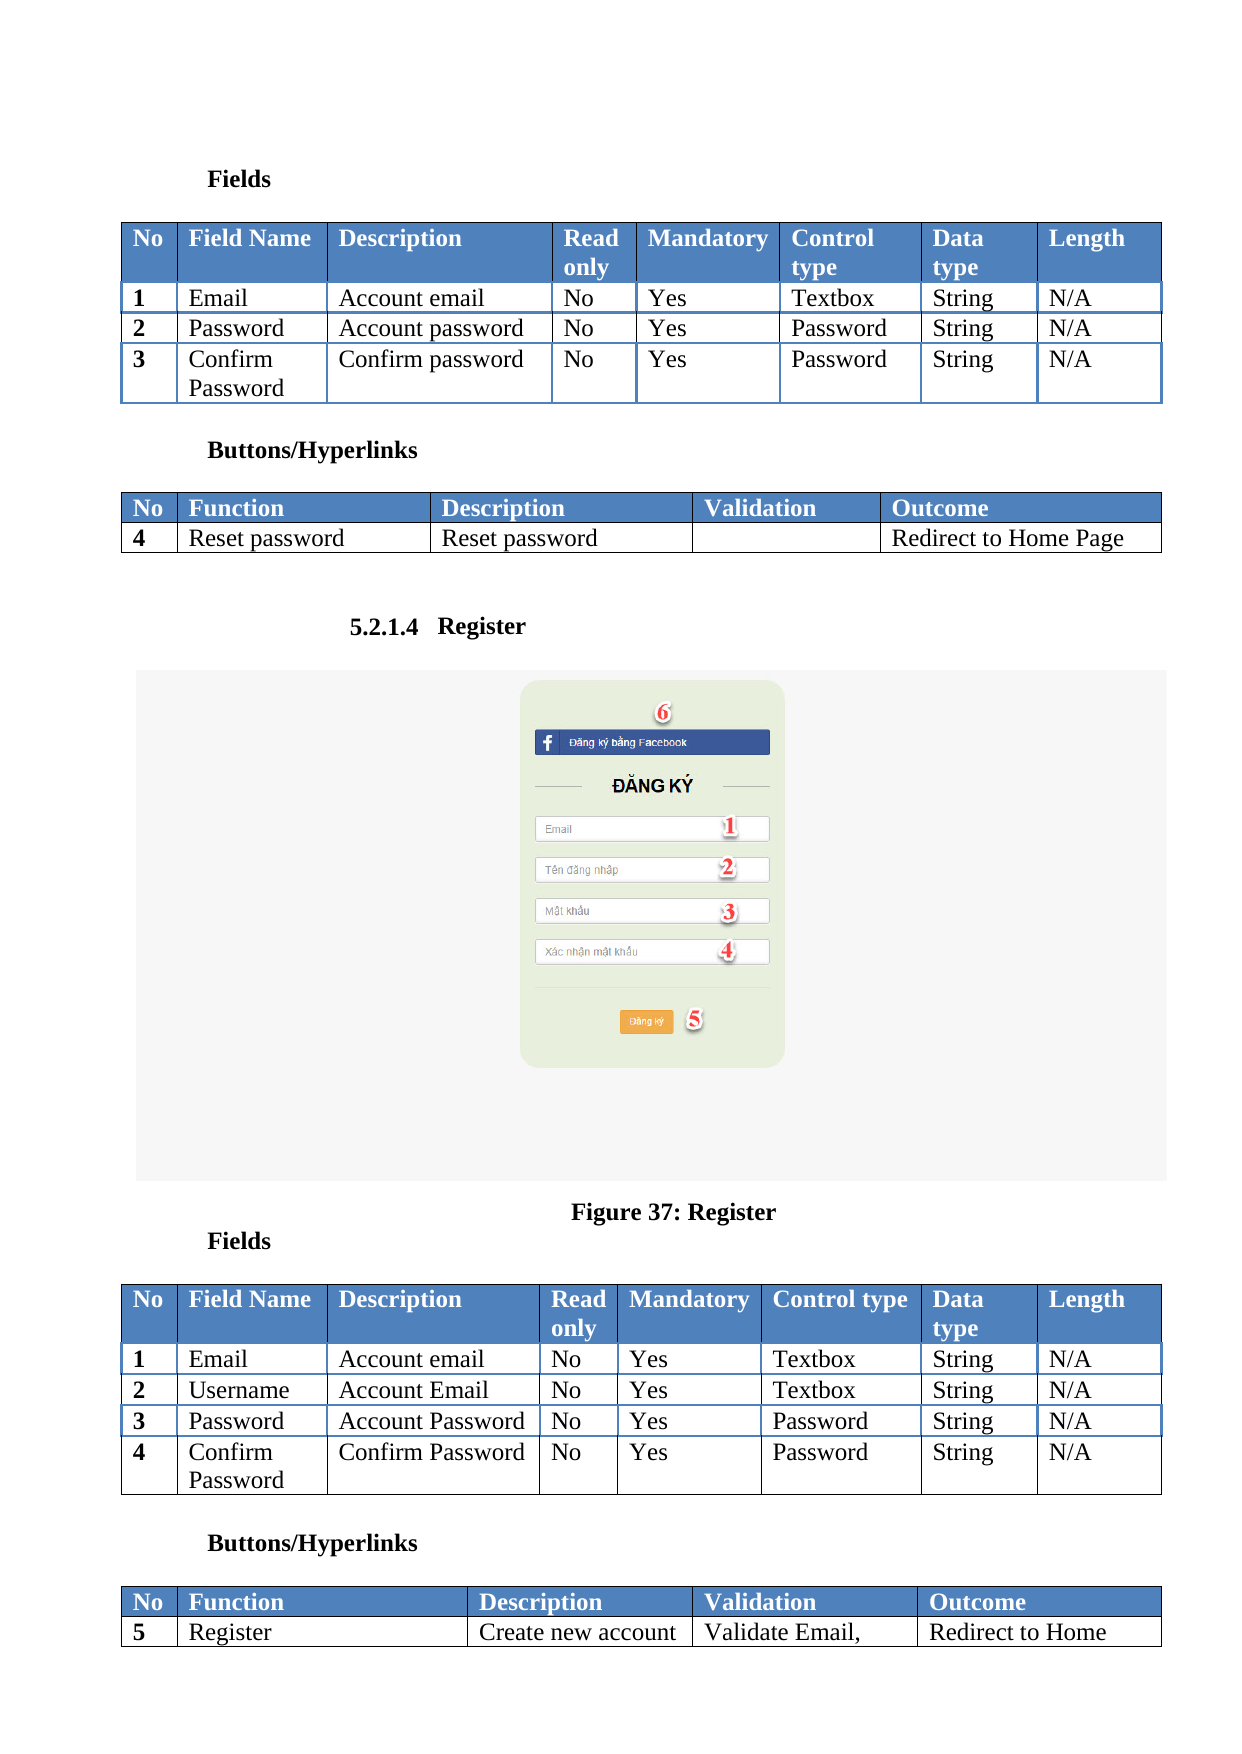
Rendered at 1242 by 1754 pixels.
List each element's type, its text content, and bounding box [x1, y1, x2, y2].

table_cell Username [178, 1375, 327, 1404]
table_header Outcome [881, 493, 1161, 522]
text Figure 37: Register [499, 1180, 1154, 1226]
table_cell Reset password [178, 523, 430, 552]
table_cell Yes [619, 1406, 760, 1434]
table_cell No [540, 1375, 617, 1404]
table_header Function [178, 493, 430, 522]
table_cell Account Password [328, 1406, 539, 1434]
table_cell Create new account [468, 1617, 692, 1646]
table_cell Confirm Password [328, 1437, 539, 1494]
table_cell 3 [123, 344, 176, 402]
table_cell Account email [328, 1344, 539, 1373]
table_header Control type [762, 1285, 921, 1342]
table_cell String [922, 344, 1036, 402]
table_cell 2 [122, 314, 177, 342]
table_cell N/A [1038, 1437, 1161, 1494]
table_cell N/A [1039, 344, 1160, 402]
table_header Control type [780, 223, 921, 281]
table_cell No [553, 314, 636, 342]
table_cell 3 [123, 1406, 176, 1434]
table_cell Password [762, 1437, 921, 1494]
text Fields [132, 1226, 1154, 1255]
table_header Data type [922, 1285, 1037, 1342]
table_cell N/A [1038, 314, 1161, 342]
table_header Data type [922, 223, 1037, 281]
table_header Field Name [178, 1285, 327, 1342]
table_cell No [541, 1344, 617, 1373]
table_cell Register [178, 1617, 467, 1646]
table_cell 2 [122, 1375, 177, 1404]
table_cell String [922, 314, 1037, 342]
table_header Outcome [918, 1587, 1161, 1616]
table_cell 1 [123, 1344, 176, 1373]
table_header No [122, 223, 177, 281]
table_cell Yes [618, 1437, 761, 1494]
table_cell No [541, 1406, 617, 1434]
table_cell Account email [328, 283, 551, 311]
table_cell Textbox [762, 1375, 921, 1404]
table_header Mandatory [618, 1285, 761, 1342]
table_cell Account Email [328, 1375, 539, 1404]
table_header Validation [693, 493, 880, 522]
table_header Mandatory [637, 223, 779, 281]
table_cell Textbox [781, 283, 920, 311]
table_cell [918, 1617, 1161, 1646]
table_cell String [922, 1437, 1037, 1494]
table_cell Confirm Password [178, 344, 326, 402]
table_cell Yes [638, 344, 779, 402]
table_cell Account password [328, 314, 552, 342]
table_cell Yes [619, 1344, 760, 1373]
table_cell Confirm password [328, 344, 551, 402]
table_header Description [328, 1285, 539, 1342]
text Buttons/Hyperlinks [207, 1529, 1154, 1556]
table_cell String [922, 1375, 1037, 1404]
table_cell 4 [122, 1437, 177, 1494]
table_header Description [431, 493, 692, 522]
table_cell Confirm Password [178, 1437, 327, 1494]
table_cell Password [781, 344, 920, 402]
table_cell N/A [1039, 1344, 1160, 1373]
table_header No [122, 1587, 177, 1616]
table_header Length [1038, 223, 1161, 281]
table_header Description [328, 223, 552, 281]
table_cell No [553, 344, 635, 402]
table_cell No [540, 1437, 617, 1494]
table_cell No [553, 283, 635, 311]
table_cell 1 [123, 283, 176, 311]
text Fields [132, 164, 1154, 193]
table_header Validation [693, 1587, 917, 1616]
table_header No [122, 493, 177, 522]
text 5.2.1.4 Register [349, 611, 1154, 641]
table_cell [693, 523, 880, 552]
table_header Read only [553, 223, 636, 281]
table_cell Email [178, 1344, 326, 1373]
table_header Description [468, 1587, 692, 1616]
table_header Field Name [178, 223, 327, 281]
table_cell Password [780, 314, 921, 342]
table_cell N/A [1038, 1375, 1161, 1404]
table_cell 5 [122, 1617, 177, 1646]
table_cell Password [178, 314, 327, 342]
text Buttons/Hyperlinks [207, 436, 1154, 463]
table_cell Yes [637, 314, 779, 342]
table_header Length [1038, 1285, 1161, 1342]
table_cell String [922, 283, 1036, 311]
table_cell N/A [1039, 283, 1160, 311]
table_cell Reset password [431, 523, 692, 552]
table_cell String [922, 1406, 1036, 1434]
table_cell Textbox [762, 1344, 920, 1373]
table_cell Password [178, 1406, 326, 1434]
picture [135, 670, 1165, 1180]
table_cell String [922, 1344, 1036, 1373]
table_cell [693, 1617, 917, 1646]
table_cell Password [762, 1406, 920, 1434]
table_header No [122, 1285, 177, 1342]
table_cell N/A [1039, 1406, 1160, 1434]
table_header Read only [540, 1285, 617, 1342]
table_cell 4 [122, 523, 177, 552]
table_cell Yes [638, 283, 779, 311]
table_cell Email [178, 283, 326, 311]
table_cell Yes [618, 1375, 761, 1404]
table_cell Redirect to Home Page [881, 523, 1161, 552]
